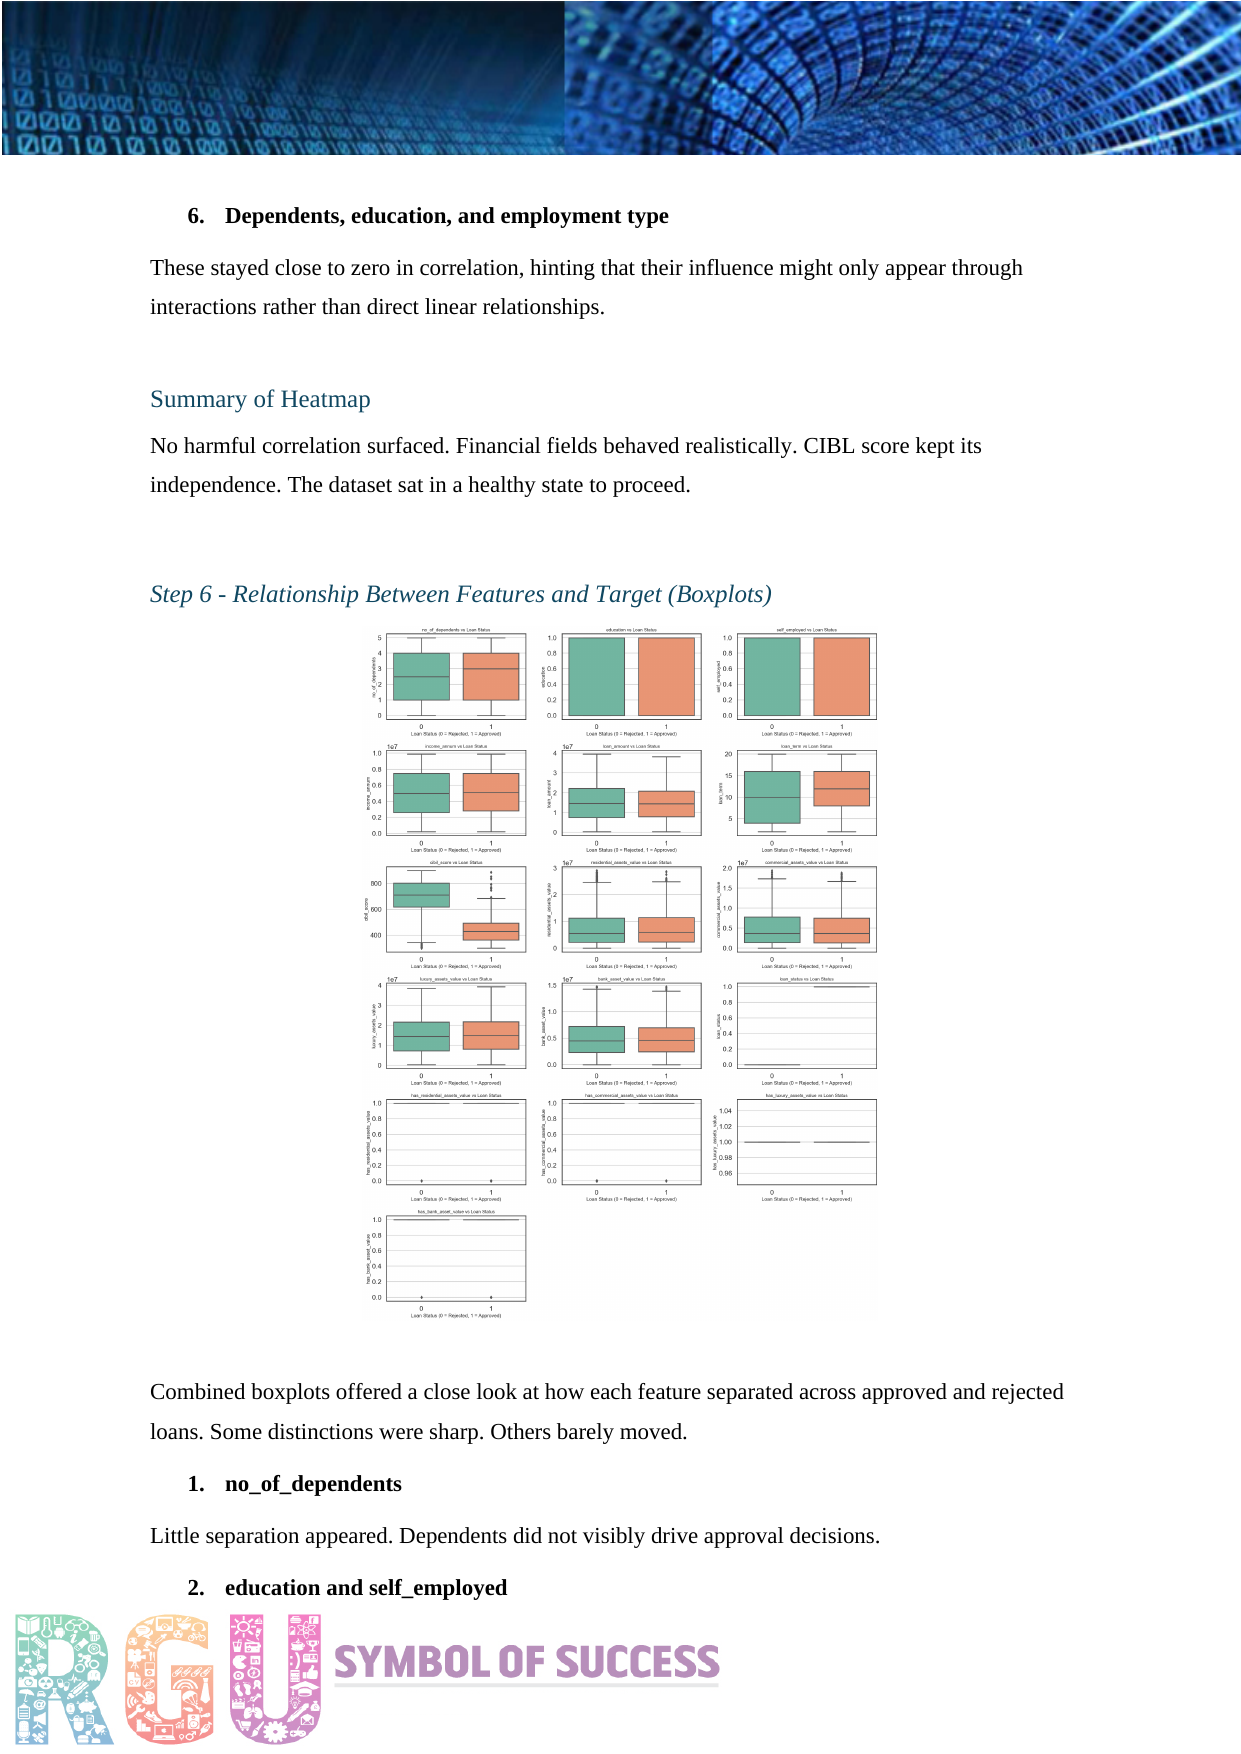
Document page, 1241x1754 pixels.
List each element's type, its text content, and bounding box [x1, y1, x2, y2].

list Dependents, education, and employment type [187, 202, 1090, 228]
text Little separation appeared. Dependents did not visibly drive approval decisions. [150, 1522, 1090, 1548]
text No harmful correlation surfaced. Financial fields behaved realistically. CIBL score kept its independence. The dataset sat in a healthy state to proceed. [150, 432, 1090, 497]
text Combined boxplots offered a close look at how each feature separated across approved and rejected loans. Some distinctions were sharp. Others barely moved. [150, 1378, 1090, 1444]
subtitle Step 6 - Relationship Between Features and Target (Boxplots) [150, 579, 1090, 607]
subtitle Trust survey storage [1, 1603, 733, 1754]
picture [2, 1, 1241, 155]
list no_of_dependents [187, 1470, 1090, 1496]
picture [362, 626, 879, 1321]
list education and self_employed [187, 1574, 1090, 1600]
text These stayed close to zero in correlation, hinting that their influence might only appear through interactions rather than direct linear relationships. [150, 254, 1090, 320]
subtitle Summary of Heatmap [150, 384, 1090, 413]
